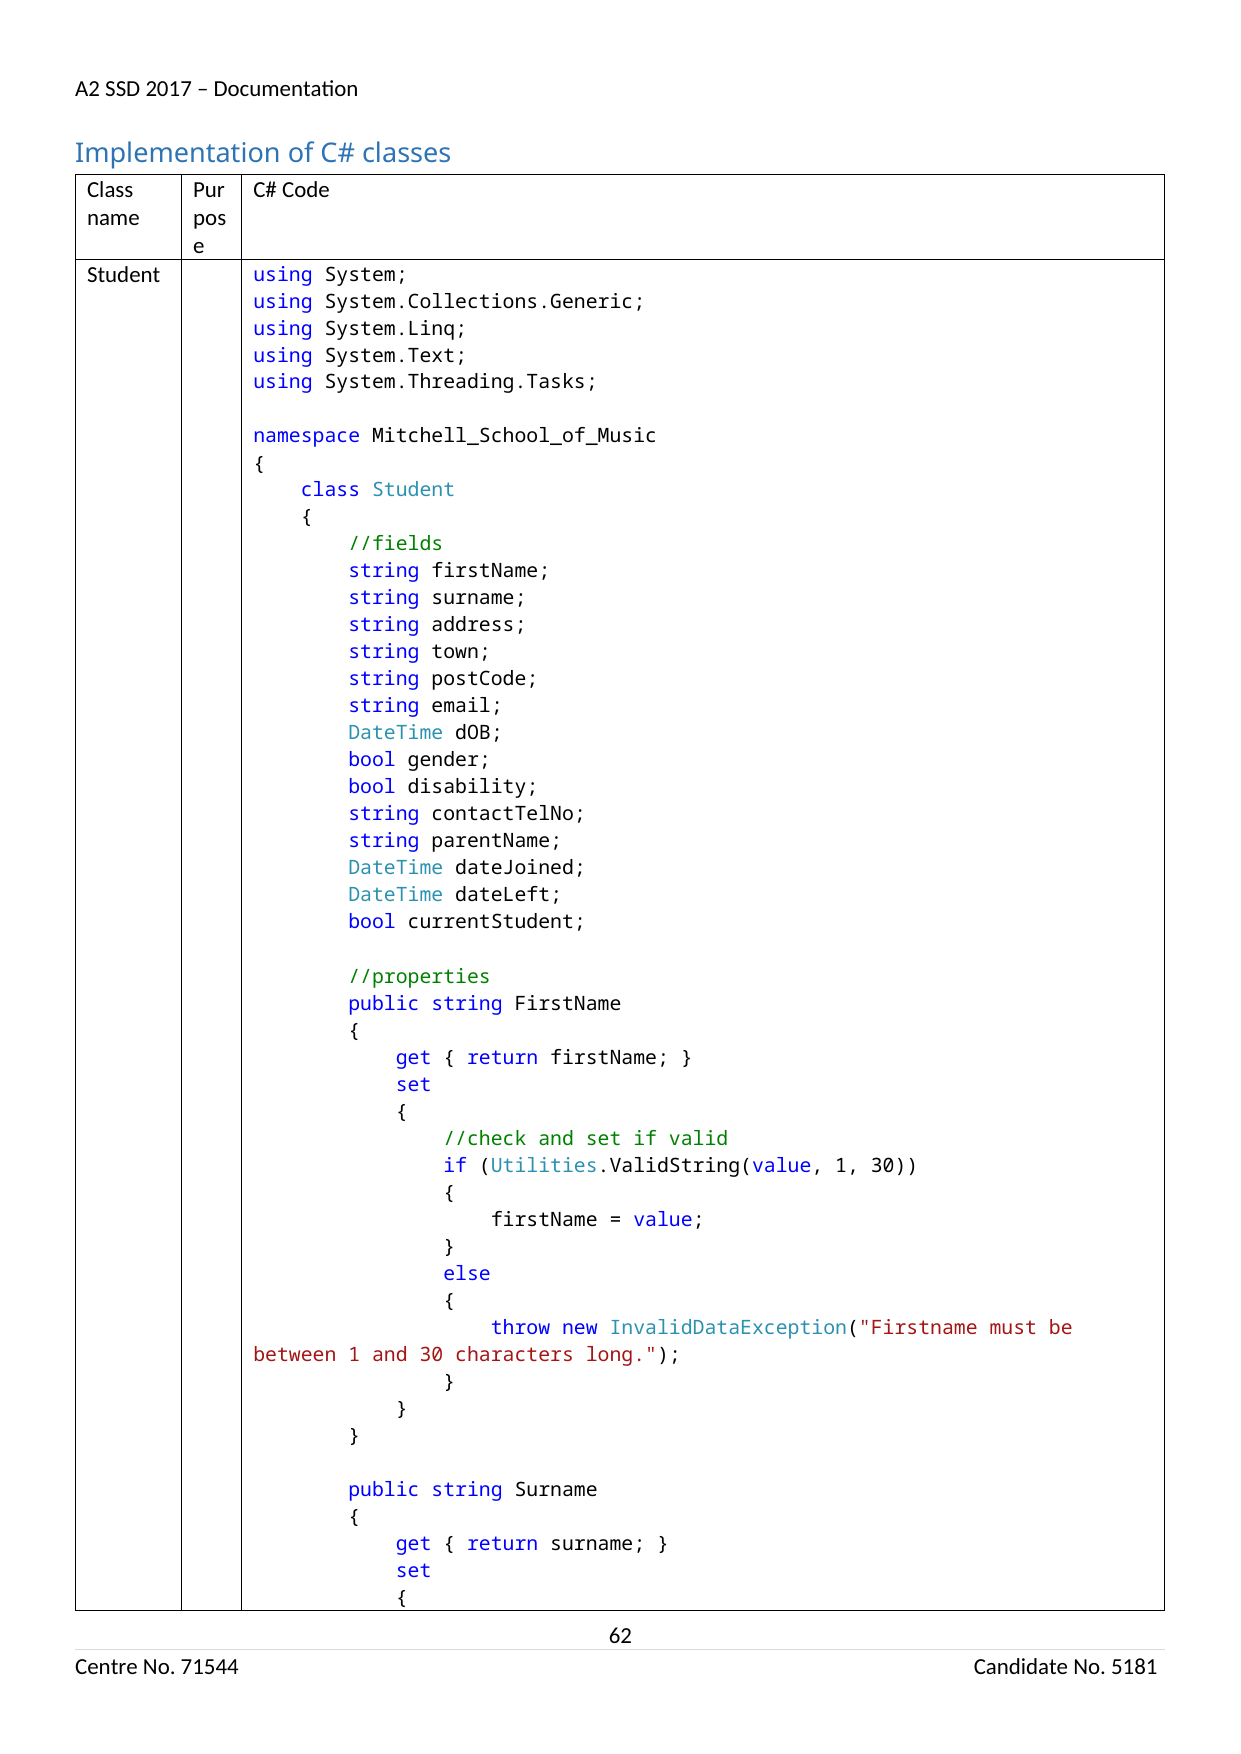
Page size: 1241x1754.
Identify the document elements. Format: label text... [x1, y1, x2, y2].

table_cell [182, 260, 241, 1610]
table_header Class name [76, 175, 181, 259]
table_header Purpose [182, 175, 241, 259]
table_cell Student [76, 260, 181, 1610]
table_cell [242, 260, 1164, 1610]
table_header C# Code [242, 175, 1164, 259]
subtitle Implementation of C# classes [75, 134, 1165, 171]
